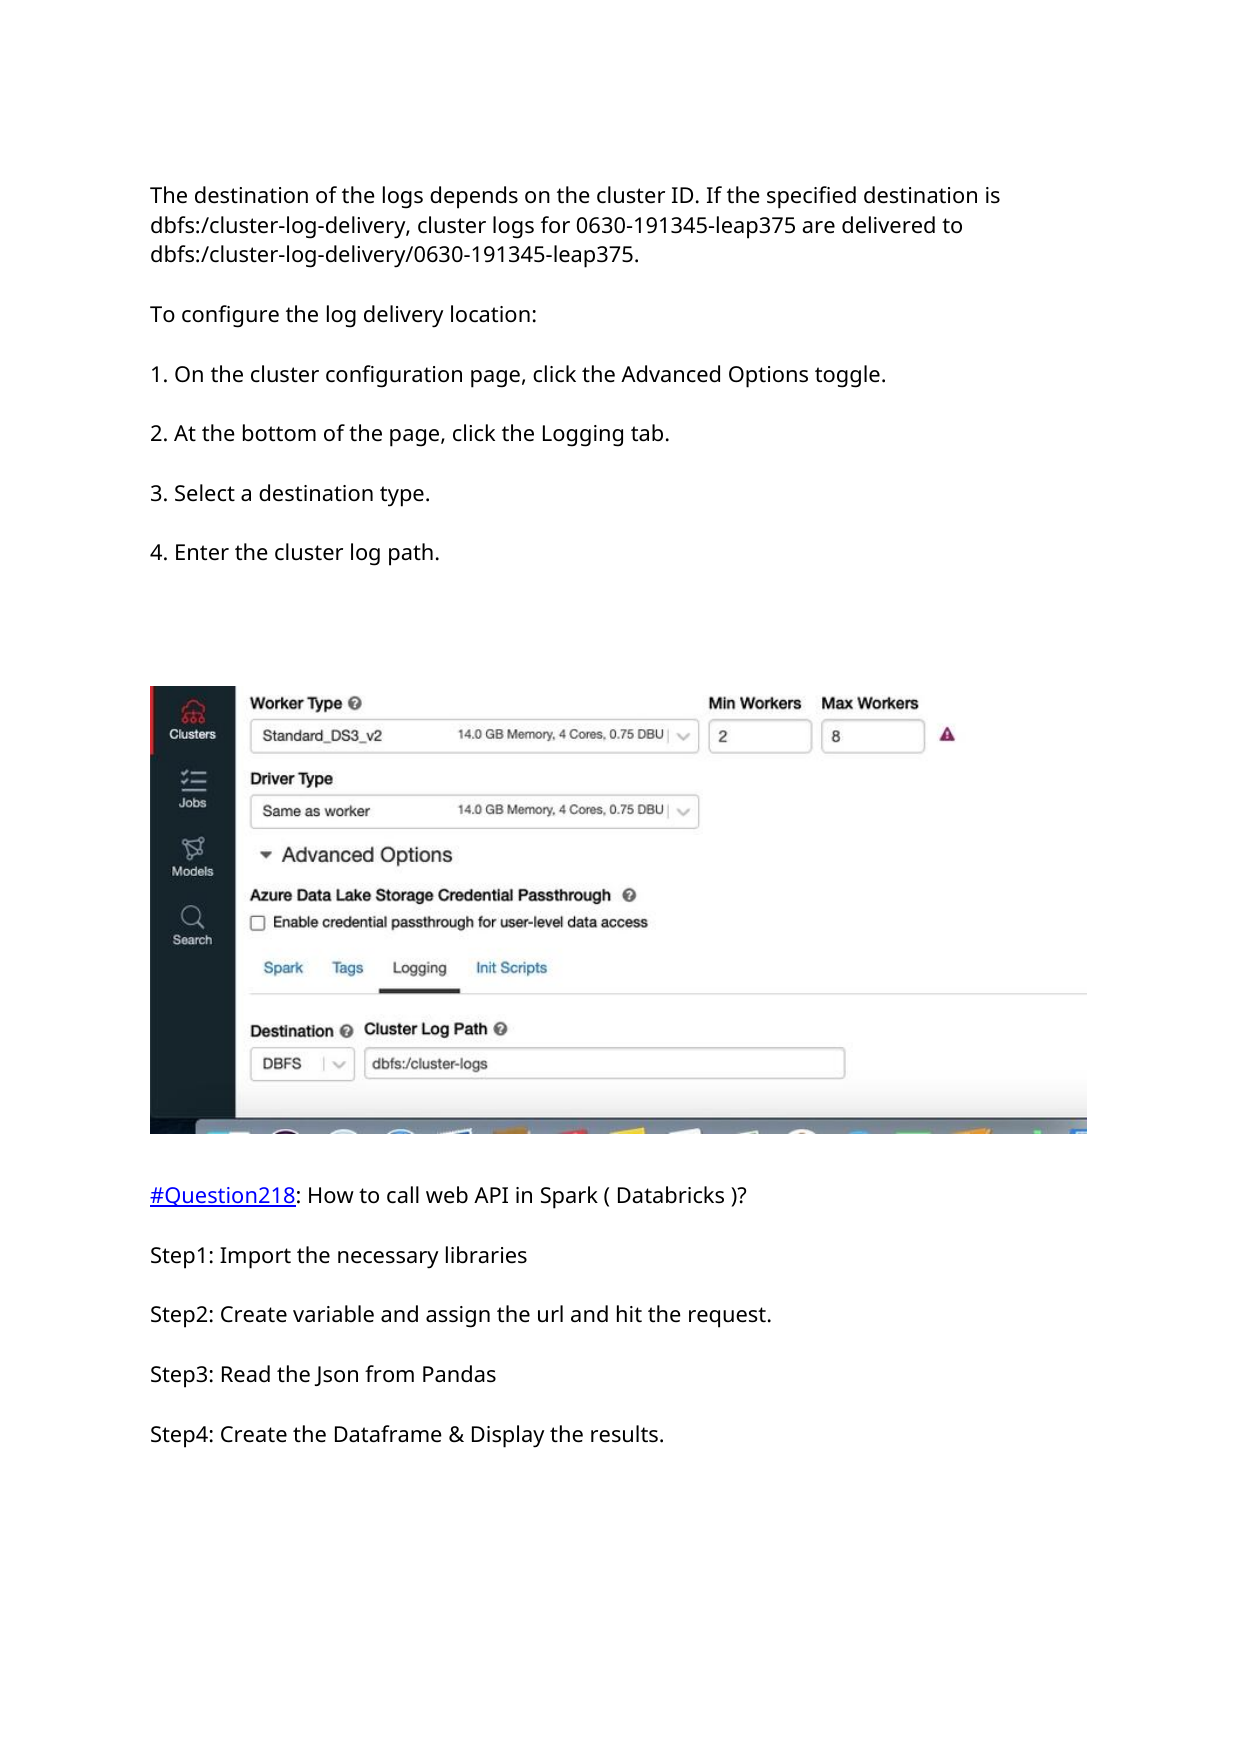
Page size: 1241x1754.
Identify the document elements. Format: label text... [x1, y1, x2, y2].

picture [150, 686, 1087, 1134]
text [150, 150, 1090, 686]
text #Question218: How to call web API in Spark ( Databricks )? Step1: Import the necessary libraries Step2: Create variable and assign the url and hit the request. Step3: Read the Json from Pandas Step4: Create the Dataframe & Display the results. [150, 1180, 1090, 1538]
